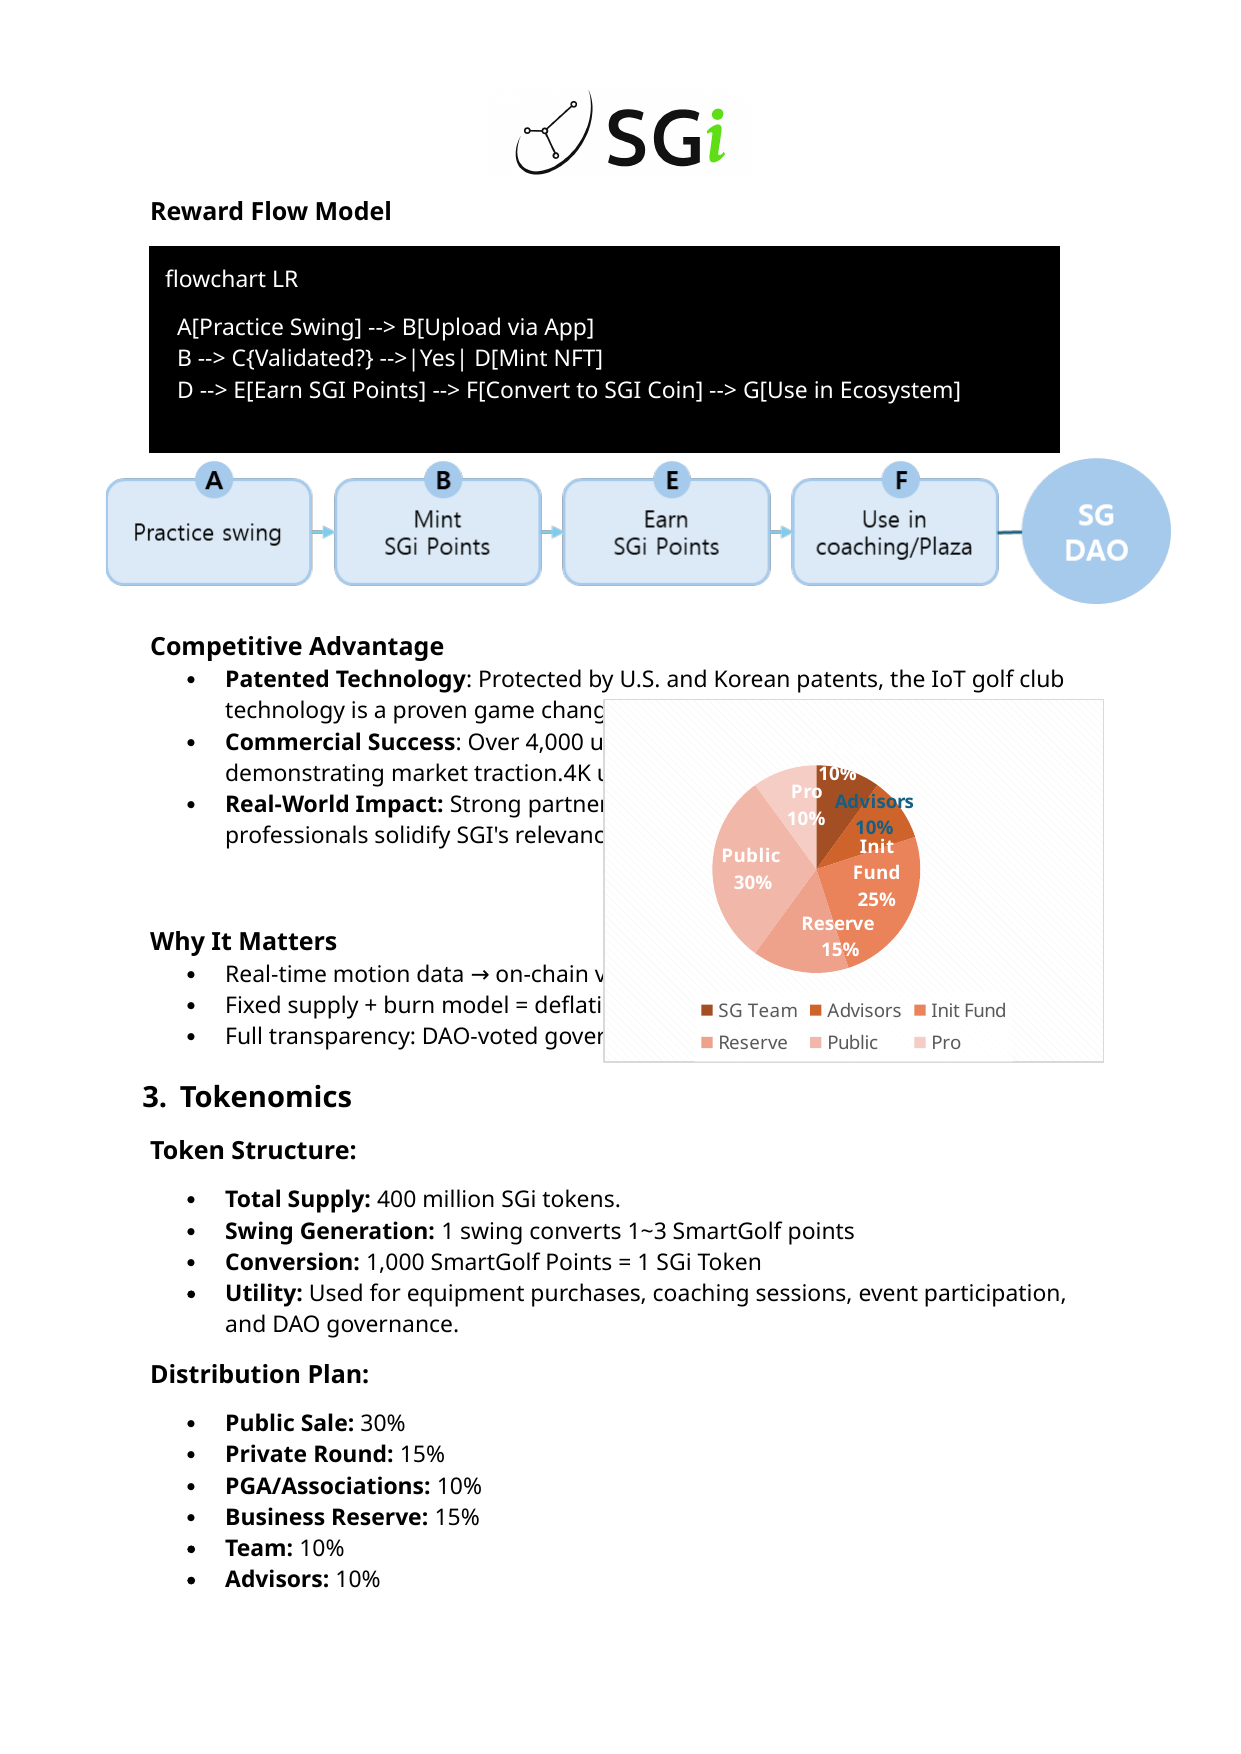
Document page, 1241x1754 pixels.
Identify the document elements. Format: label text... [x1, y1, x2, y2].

list Patented Technology: Protected by U.S. and Korean patents, the IoT golf club technology is a proven game changer. [187, 663, 1090, 726]
list Tokenomics [142, 1076, 1090, 1116]
list Swing Generation: 1 swing converts 1~3 SmartGolf points [187, 1215, 1090, 1246]
list Real-time motion data → on-chain value via NFT + ERC20 [187, 958, 603, 989]
list Full transparency: DAO-voted governance + open metrics [187, 1020, 603, 1051]
list Team: 10% [187, 1532, 1090, 1563]
text Competitive Advantage [150, 629, 1090, 663]
list Fixed supply + burn model = deflationary incentive loop [187, 989, 603, 1020]
list Advisors: 10% [187, 1563, 1090, 1594]
text Why It Matters [150, 923, 603, 958]
list Real-World Impact: Strong partnerships with education systems and PGA professionals solidify SGI's relevance and scalability [187, 788, 603, 851]
list PGA/Associations: 10% [187, 1469, 1090, 1501]
list Commercial Success: Over 4,000 units sold through crowdfunding campaigns, demonstrating market traction.4K units sold via crowdfunding [187, 726, 603, 788]
list Total Supply: 400 million SGi tokens. [187, 1183, 1090, 1215]
list Public Sale: 30% [187, 1407, 1090, 1438]
list Business Reserve: 15% [187, 1501, 1090, 1532]
text Distribution Plan: [150, 1356, 1090, 1390]
list Private Round: 15% [187, 1438, 1090, 1469]
text Token Structure: [150, 1133, 1090, 1167]
picture [487, 88, 753, 177]
list Conversion: 1,000 SmartGolf Points = 1 SGi Token [187, 1246, 1090, 1277]
text Reward Flow Model [150, 194, 1090, 228]
picture [105, 457, 1171, 604]
list Utility: Used for equipment purchases, coaching sessions, event participation, and DAO governance. [187, 1277, 1090, 1340]
